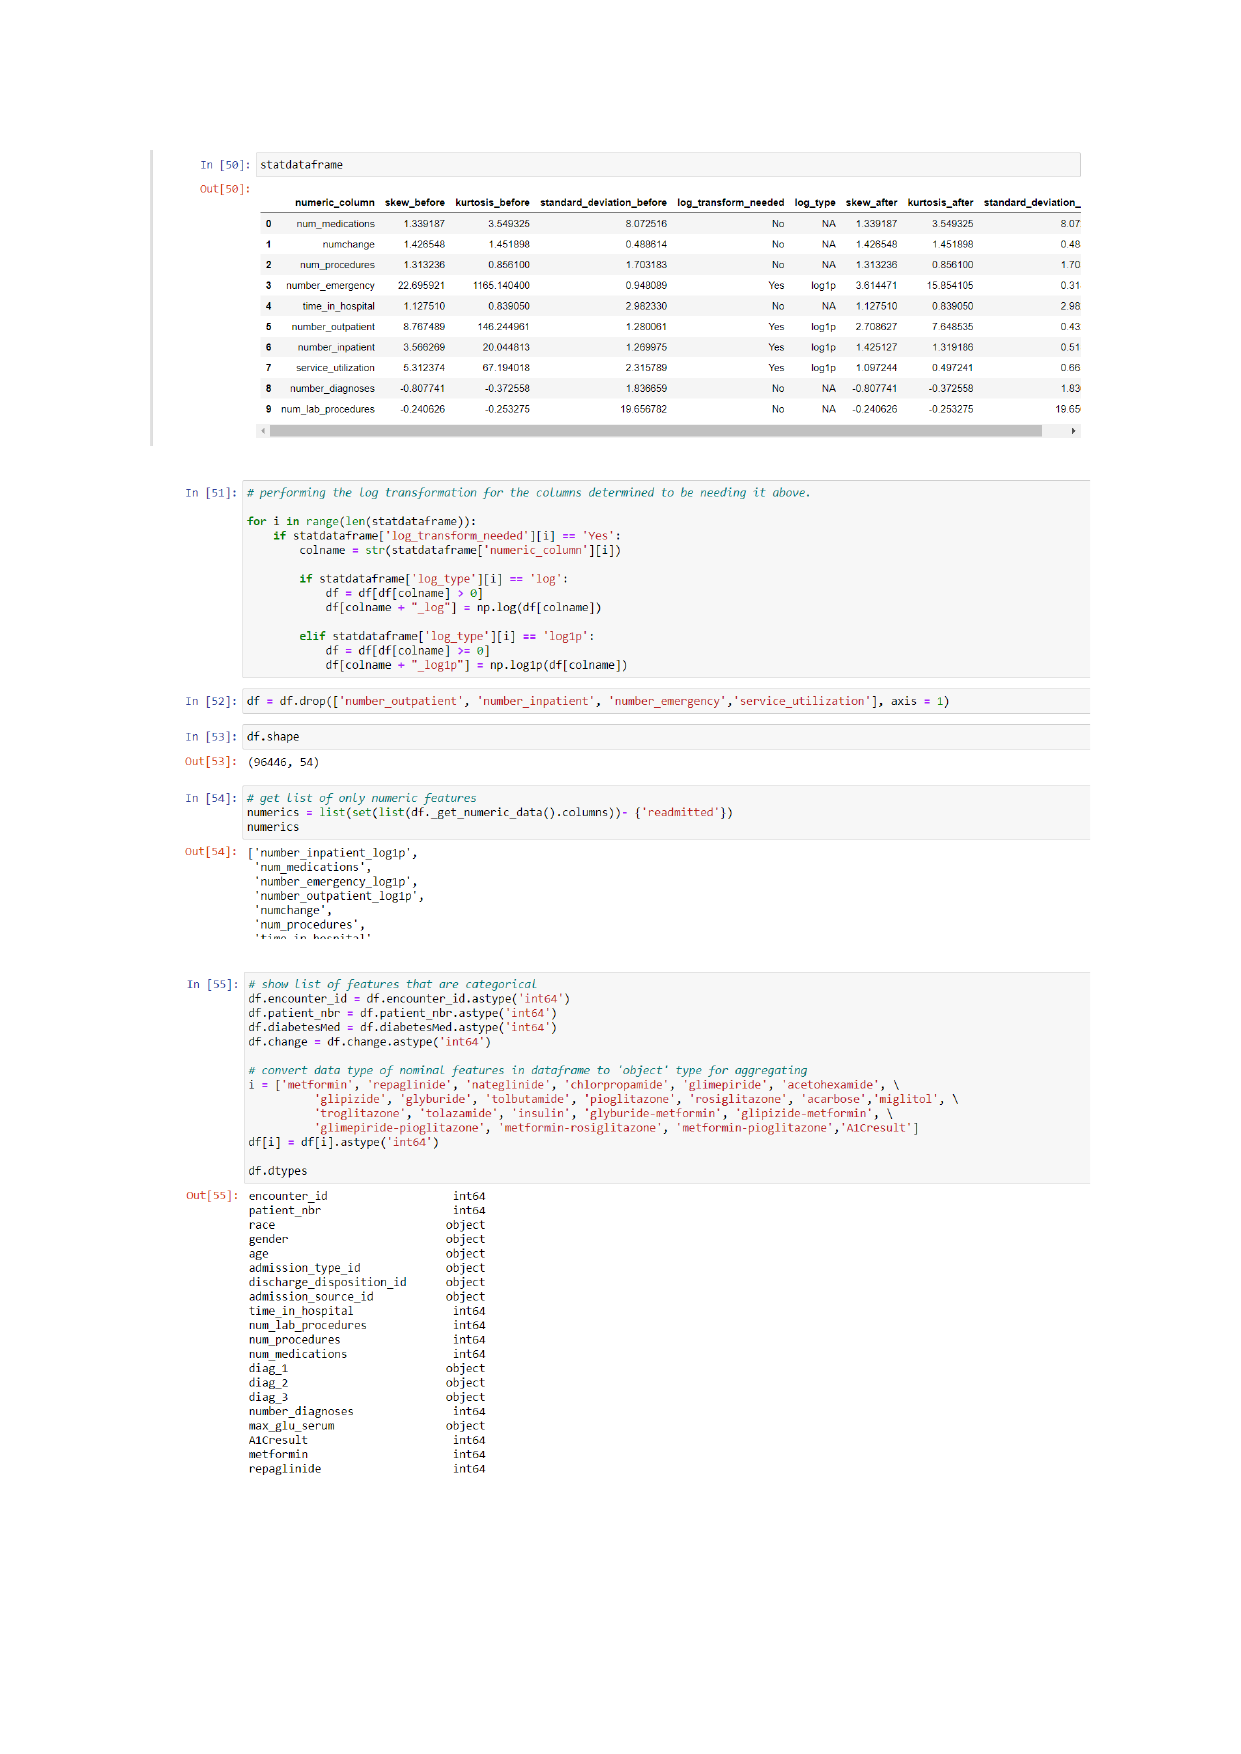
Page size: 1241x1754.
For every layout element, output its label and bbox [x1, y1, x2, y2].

picture [150, 475, 1091, 939]
picture [150, 150, 1091, 446]
picture [150, 968, 1091, 1475]
